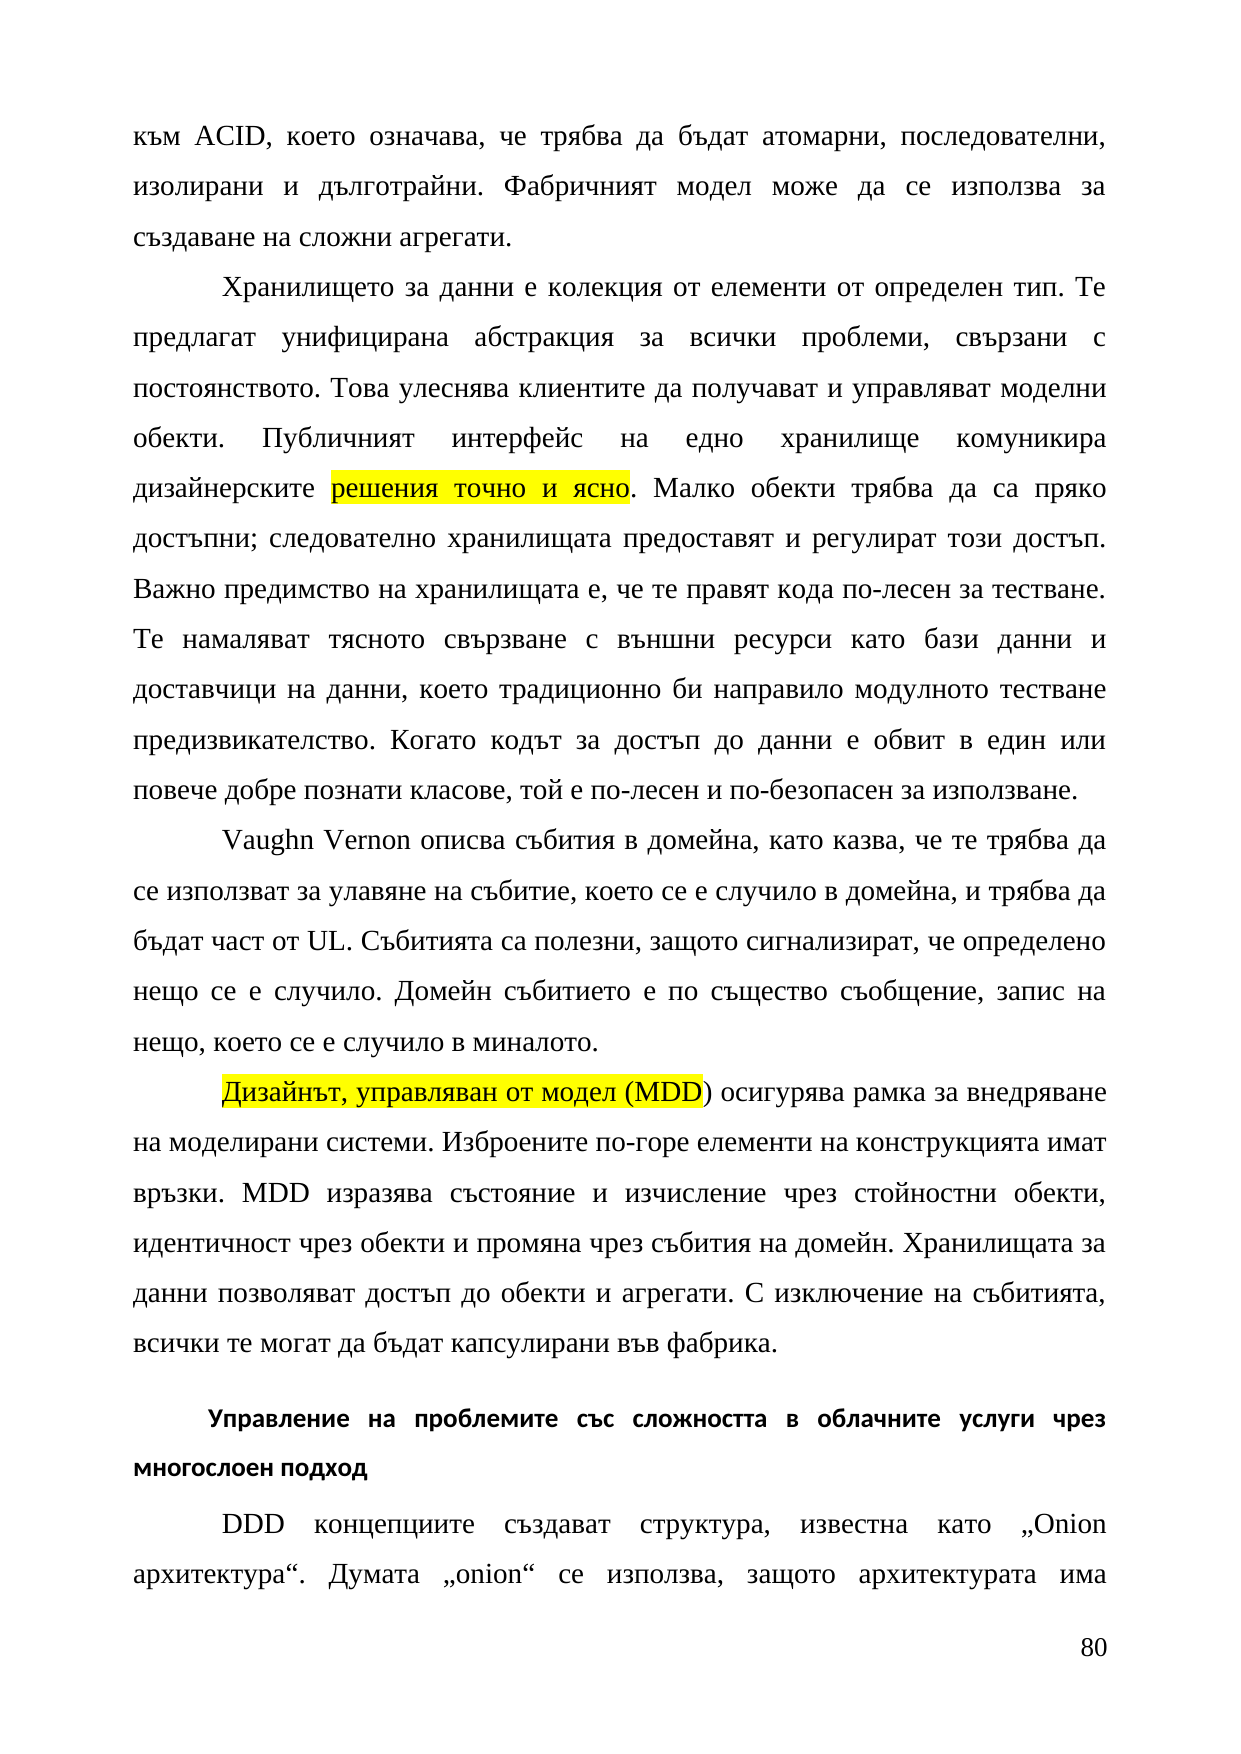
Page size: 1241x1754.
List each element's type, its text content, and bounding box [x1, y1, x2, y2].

text Дизайнът, управляван от модел (MDD) осигурява рамка за внедряване на моделирани системи. Изброените по-горе елементи на конструкцията имат връзки. MDD изразява състояние и изчисление чрез стойностни обекти, идентичност чрез обекти и промяна чрез събития на домейн. Хранилищата за данни позволяват достъп до обекти и агрегати. С изключение на събитията, всички те могат да бъдат капсулирани във фабрика. [133, 1074, 1107, 1359]
subtitle Управление на проблемите със сложността в облачните услуги чрез многослоен подход [133, 1401, 1107, 1483]
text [133, 1506, 1107, 1590]
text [133, 118, 1107, 252]
text Vaughn Vernon описва събития в домейна, като казва, че те трябва да се използват за улавяне на събитие, което се е случило в домейна, и трябва да бъдат част от UL. Събитията са полезни, защото сигнализират, че определено нещо се е случило. Домейн събитието е по същество съобщение, запис на нещо, което се е случило в миналото. [133, 822, 1107, 1057]
text Хранилището за данни е колекция от елементи от определен тип. Те предлагат унифицирана абстракция за всички проблеми, свързани с постоянството. Това улеснява клиентите да получават и управляват моделни обекти. Публичният интерфейс на едно хранилище комуникира дизайнерските решения точно и ясно. Малко обекти трябва да са пряко достъпни; следователно хранилищата предоставят и регулират този достъп. Важно предимство на хранилищата е, че те правят кода по-лесен за тестване. Те намаляват тясното свързване с външни ресурси като бази данни и доставчици на данни, което традиционно би направило модулното тестване предизвикателство. Когато кодът за достъп до данни е обвит в един или повече добре познати класове, той е по-лесен и по-безопасен за използване. [133, 269, 1107, 806]
